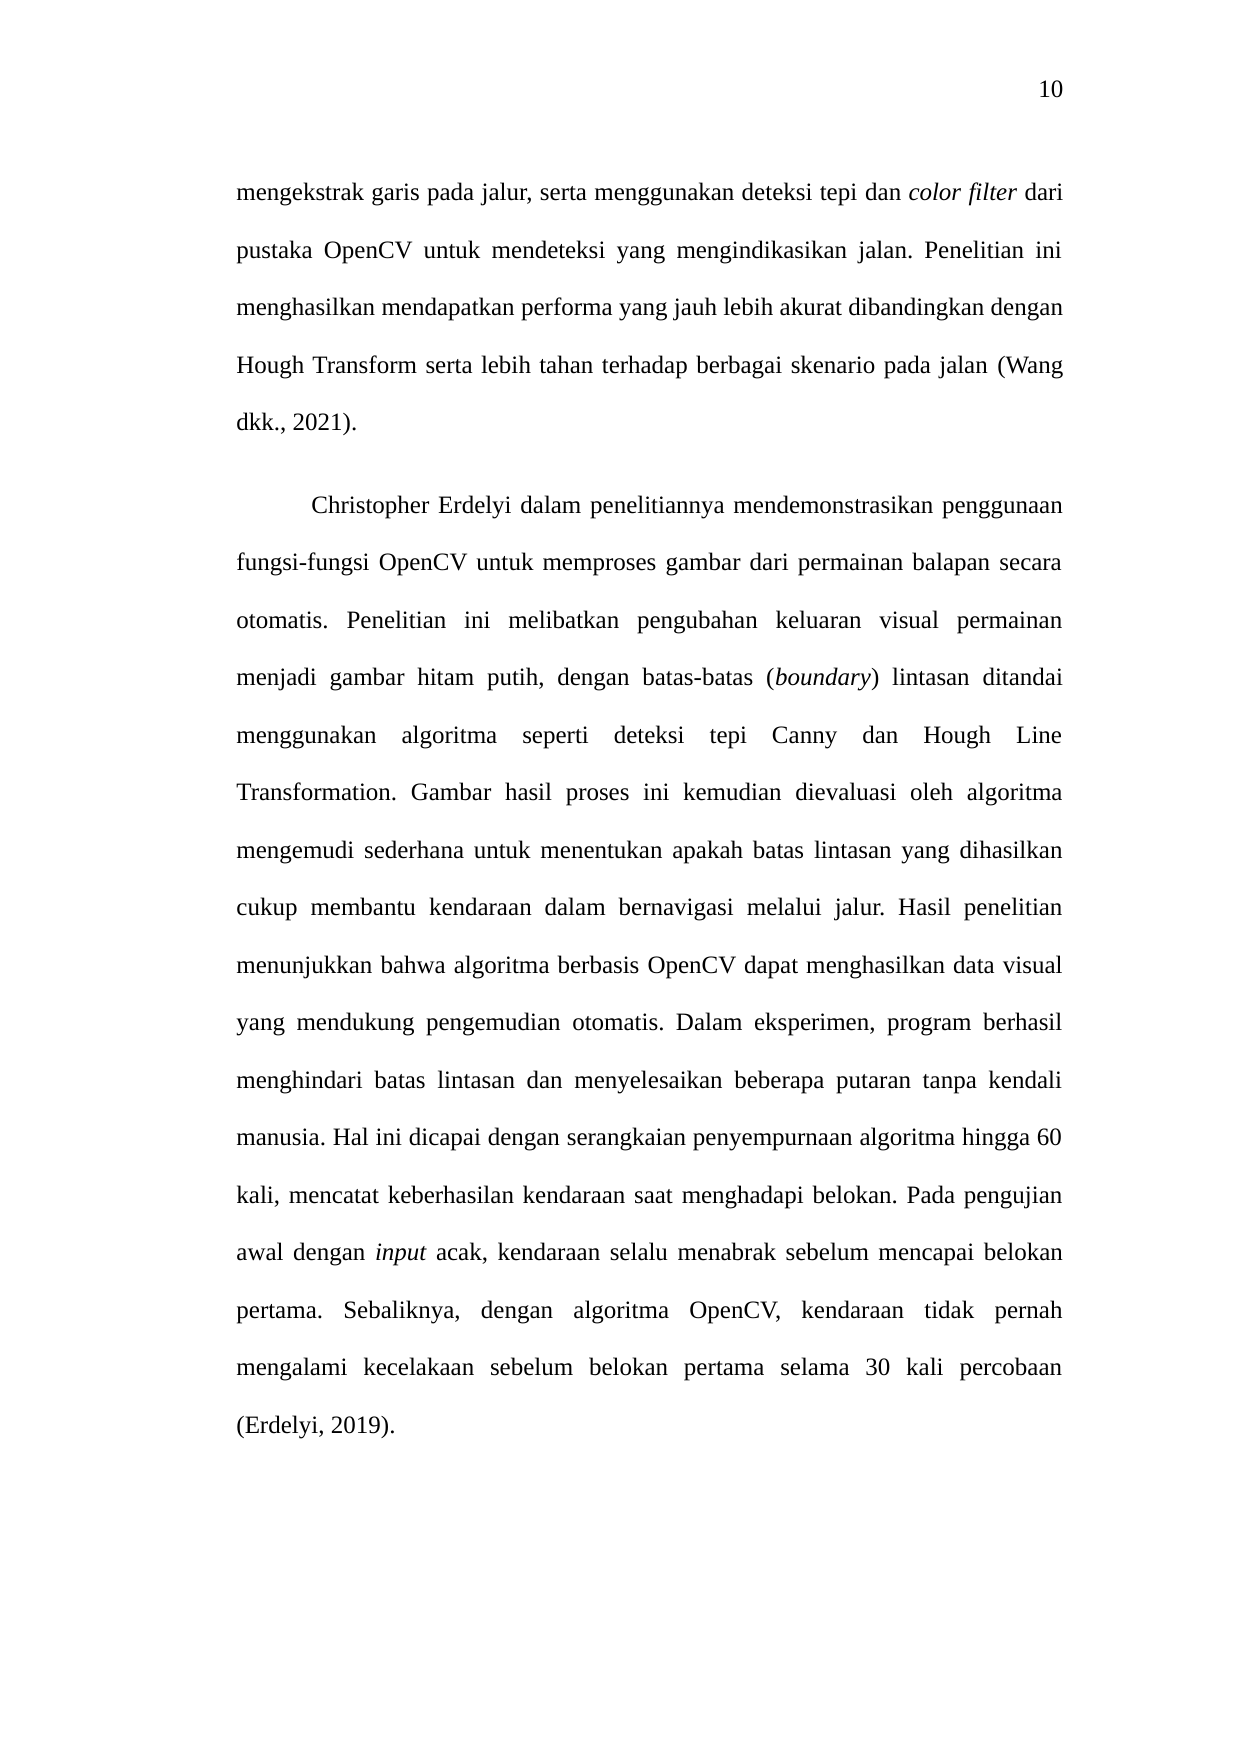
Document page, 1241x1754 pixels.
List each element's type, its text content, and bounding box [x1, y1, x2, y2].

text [236, 177, 1063, 436]
text Christopher Erdelyi dalam penelitiannya mendemonstrasikan penggunaan fungsi-fungsi OpenCV untuk memproses gambar dari permainan balapan secara otomatis. Penelitian ini melibatkan pengubahan keluaran visual permainan menjadi gambar hitam putih, dengan batas-batas (boundary) lintasan ditandai menggunakan algoritma seperti deteksi tepi Canny dan Hough Line Transformation. Gambar hasil proses ini kemudian dievaluasi oleh algoritma mengemudi sederhana untuk menentukan apakah batas lintasan yang dihasilkan cukup membantu kendaraan dalam bernavigasi melalui jalur. Hasil penelitian menunjukkan bahwa algoritma berbasis OpenCV dapat menghasilkan data visual yang mendukung pengemudian otomatis. Dalam eksperimen, program berhasil menghindari batas lintasan dan menyelesaikan beberapa putaran tanpa kendali manusia. Hal ini dicapai dengan serangkaian penyempurnaan algoritma hingga 60 kali, mencatat keberhasilan kendaraan saat menghadapi belokan. Pada pengujian awal dengan input acak, kendaraan selalu menabrak sebelum mencapai belokan pertama. Sebaliknya, dengan algoritma OpenCV, kendaraan tidak pernah mengalami kecelakaan sebelum belokan pertama selama 30 kali percobaan . [236, 490, 1063, 1438]
